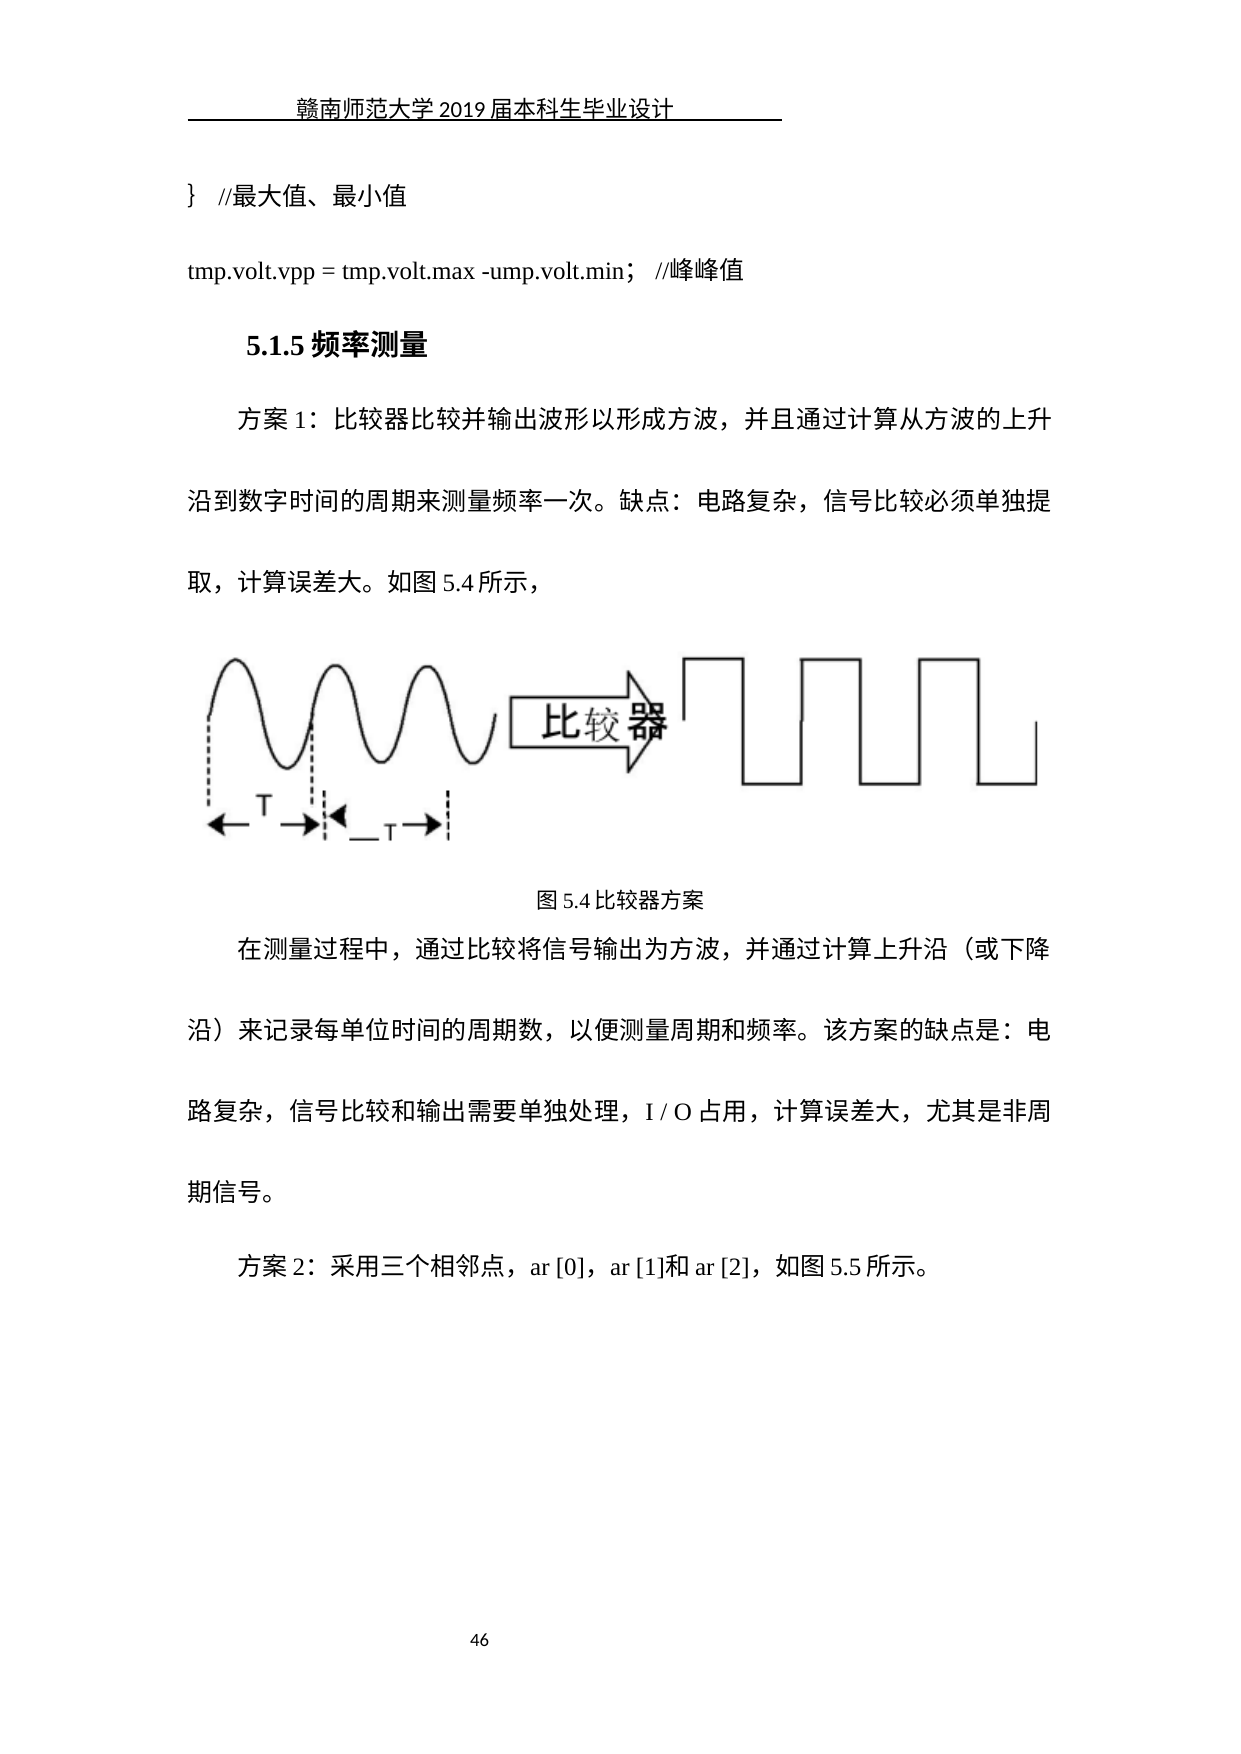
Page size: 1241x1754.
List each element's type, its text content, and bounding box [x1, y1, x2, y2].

text 方案2：采用三个相邻点，ar [0]，ar [1]和ar [2]，如图5.5所示。 [187, 1232, 1053, 1297]
text 5.1.5 频率测量 [187, 310, 1053, 375]
text ｝ //最大值、最小值 [187, 162, 1053, 227]
text tmp.volt.vpp = tmp.volt.max -ump.volt.min； //峰峰值 [187, 236, 1053, 301]
text 在测量过程中，通过比较将信号输出为方波，并通过计算上升沿（或下降沿）来记录每单位时间的周期数，以便测量周期和频率。该方案的缺点是：电路复杂，信号比较和输出需要单独处理，I / O占用，计算误差大，尤其是非周期信号。 [187, 915, 1053, 1223]
text 图5.4比较器方案 [187, 882, 1053, 915]
text 方案1：比较器比较并输出波形以形成方波，并且通过计算从方波的上升沿到数字时间的周期来测量频率一次。缺点：电路复杂，信号比较必须单独提取，计算误差大。如图5.4所示， [187, 386, 1053, 613]
picture [187, 622, 1053, 858]
